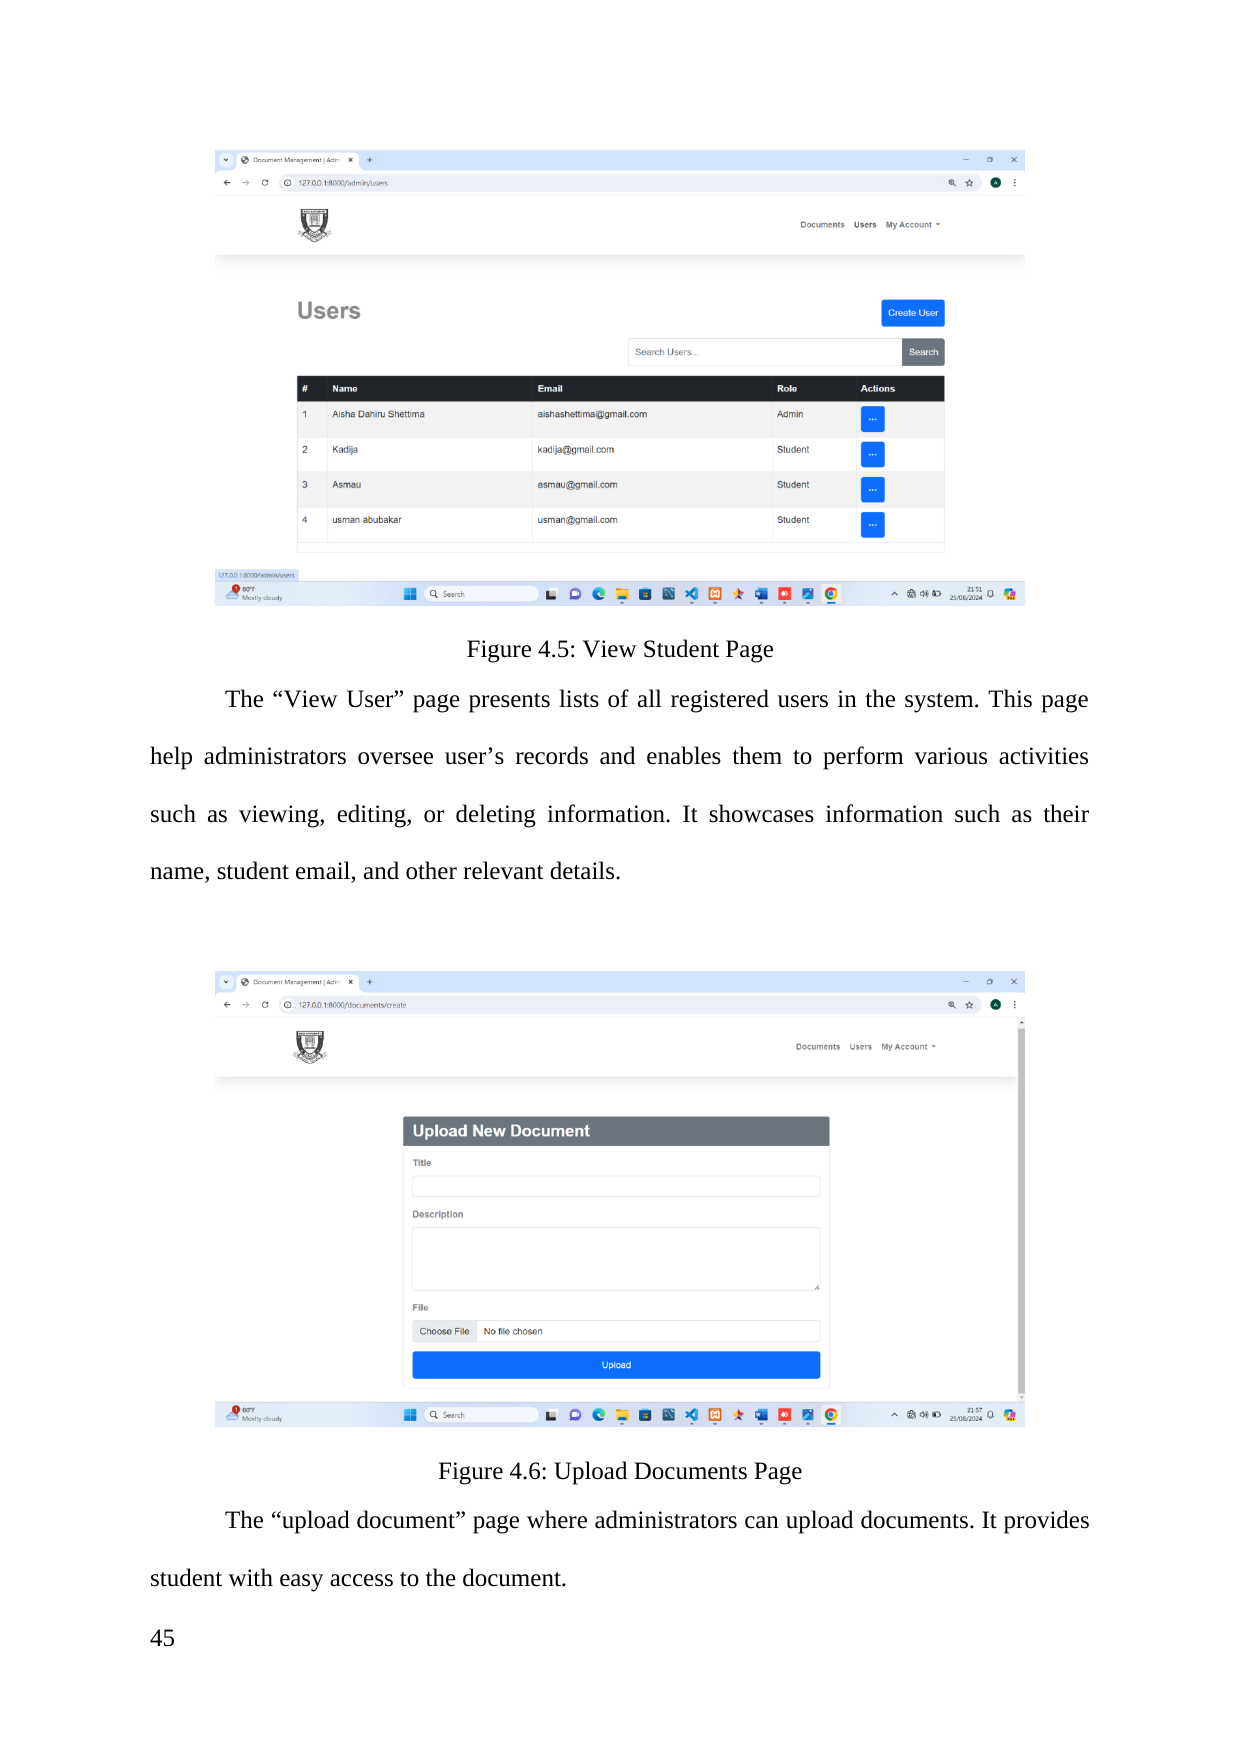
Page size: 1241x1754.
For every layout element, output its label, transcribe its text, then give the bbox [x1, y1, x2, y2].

picture [215, 150, 1025, 606]
picture [215, 971, 1025, 1427]
text Figure 4.5: View Student Page [150, 634, 1090, 663]
text The “upload document” page where administrators can upload documents. It provides student with easy access to the document. [150, 1505, 1090, 1592]
text The “View User” page presents lists of all registered users in the system. This page help administrators oversee user’s records and enables them to perform various activities such as viewing, editing, or deleting information. It showcases information such as their name, student email, and other relevant details. [150, 684, 1090, 885]
text Figure 4.6: Upload Documents Page [150, 1456, 1090, 1484]
